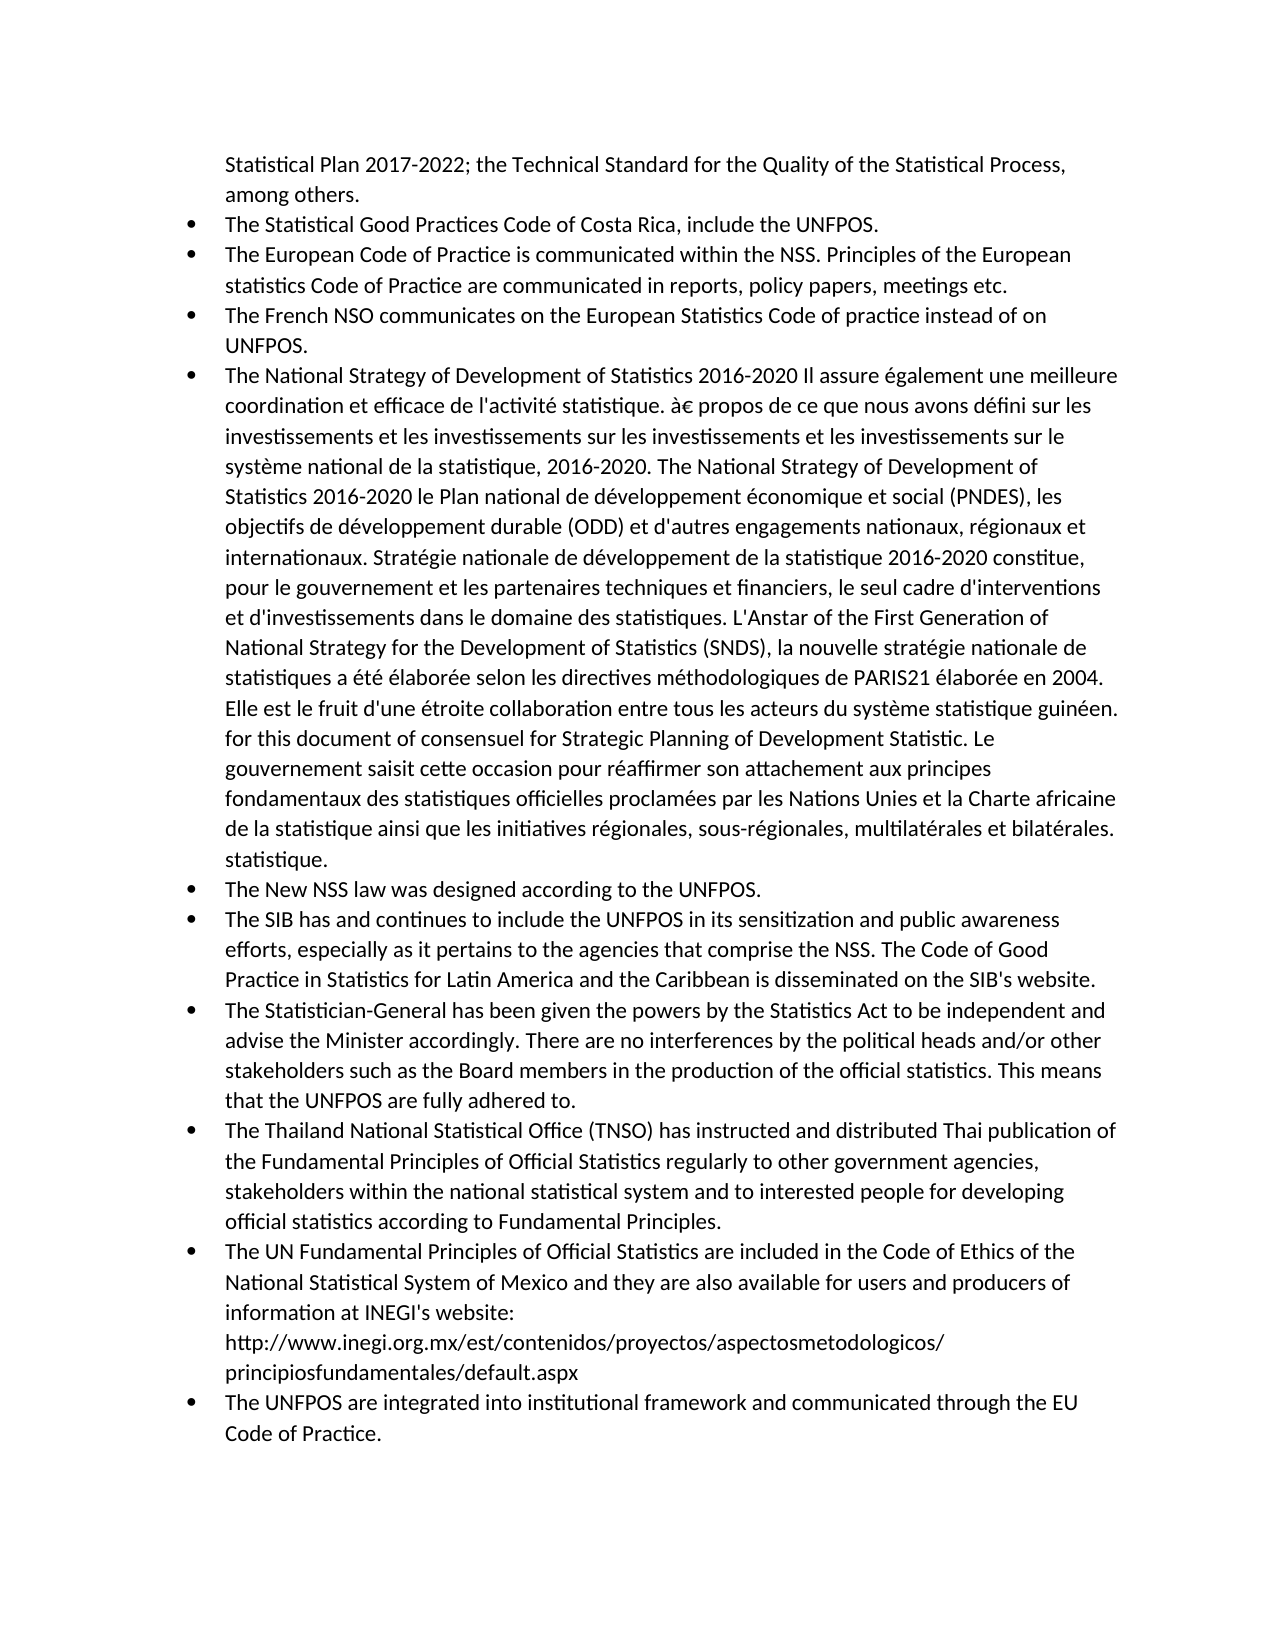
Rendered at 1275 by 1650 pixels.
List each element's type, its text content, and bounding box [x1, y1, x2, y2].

list The SIB has and continues to include the UNFPOS in its sensitization and public awareness efforts, especially as it pertains to the agencies that comprise the NSS. The Code of Good Practice in Statistics for Latin America and the Caribbean is disseminated on the SIB's website. [187, 905, 1125, 994]
list The National Strategy of Development of Statistics 2016-2020 Il assure également une meilleure coordination et efficace de l'activité statistique. à€ propos de ce que nous avons défini sur les investissements et les investissements sur les investissements et les investissements sur le système national de la statistique, 2016-2020. The National Strategy of Development of Statistics 2016-2020 le Plan national de développement économique et social (PNDES), les objectifs de développement durable (ODD) et d'autres engagements nationaux, régionaux et internationaux. Stratégie nationale de développement de la statistique 2016-2020 constitue, pour le gouvernement et les partenaires techniques et financiers, le seul cadre d'interventions et d'investissements dans le domaine des statistiques. L'Anstar of the First Generation of National Strategy for the Development of Statistics (SNDS), la nouvelle stratégie nationale de statistiques a été élaborée selon les directives méthodologiques de PARIS21 élaborée en 2004. Elle est le fruit d'une étroite collaboration entre tous les acteurs du système statistique guinéen. for this document of consensuel for Strategic Planning of Development Statistic. Le gouvernement saisit cette occasion pour réaffirmer son attachement aux principes fondamentaux des statistiques officielles proclamées par les Nations Unies et la Charte africaine de la statistique ainsi que les initiatives régionales, sous-régionales, multilatérales et bilatérales. statistique. [187, 361, 1125, 873]
list The New NSS law was designed according to the UNFPOS. [187, 875, 1125, 903]
list The Thailand National Statistical Office (TNSO) has instructed and distributed Thai publication of the Fundamental Principles of Official Statistics regularly to other government agencies, stakeholders within the national statistical system and to interested people for developing official statistics according to Fundamental Principles. [187, 1117, 1125, 1235]
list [187, 150, 1125, 208]
list The Statistician-General has been given the powers by the Statistics Act to be independent and advise the Minister accordingly. There are no interferences by the political heads and/or other stakeholders such as the Board members in the production of the official statistics. This means that the UNFPOS are fully adhered to. [187, 996, 1125, 1114]
list The UN Fundamental Principles of Official Statistics are included in the Code of Ethics of the National Statistical System of Mexico and they are also available for users and producers of information at INEGI's website: http://www.inegi.org.mx/est/contenidos/proyectos/aspectosmetodologicos/principiosfundamentales/default.aspx [187, 1237, 1125, 1386]
list The UNFPOS are integrated into institutional framework and communicated through the EU Code of Practice. [187, 1388, 1125, 1447]
list The French NSO communicates on the European Statistics Code of practice instead of on UNFPOS. [187, 301, 1125, 359]
list The Statistical Good Practices Code of Costa Rica, include the UNFPOS. [187, 210, 1125, 238]
list The European Code of Practice is communicated within the NSS. Principles of the European statistics Code of Practice are communicated in reports, policy papers, meetings etc. [187, 241, 1125, 299]
